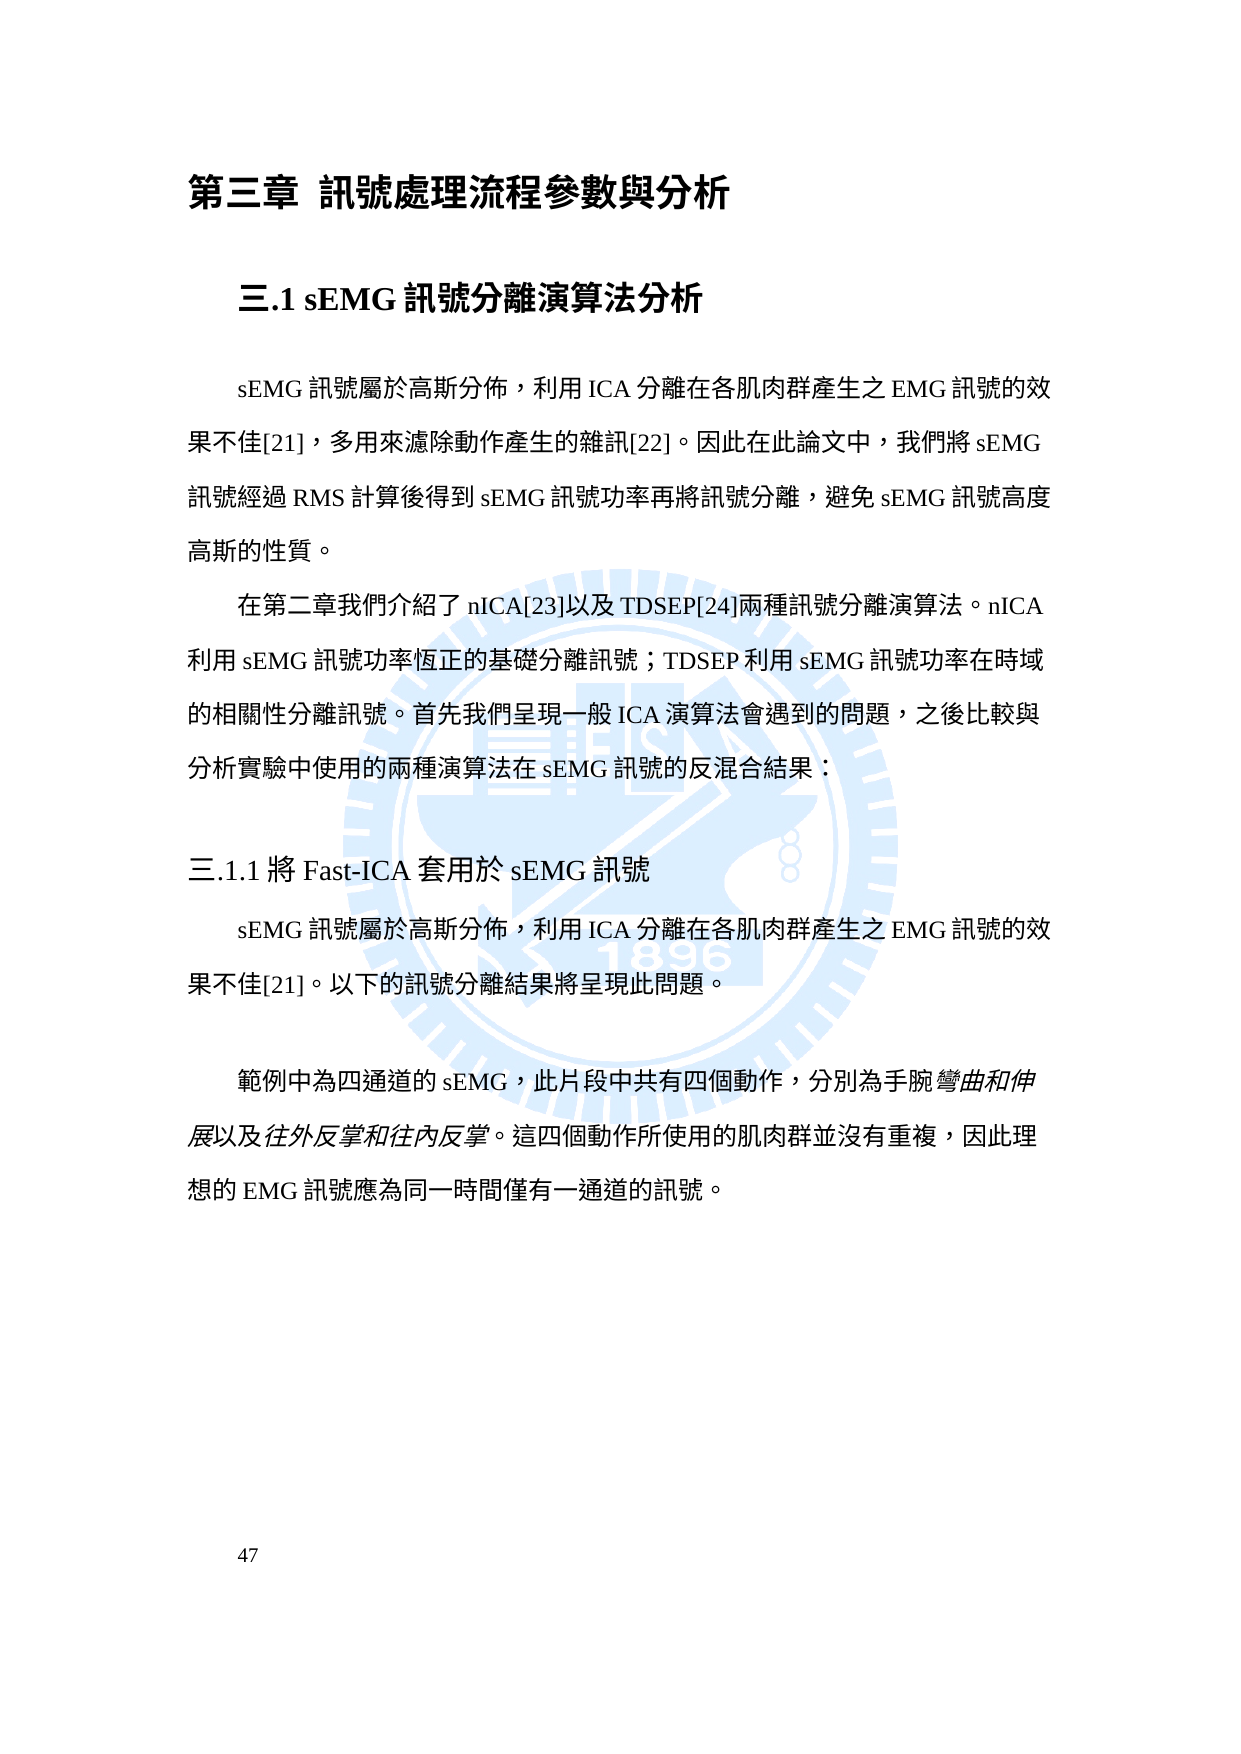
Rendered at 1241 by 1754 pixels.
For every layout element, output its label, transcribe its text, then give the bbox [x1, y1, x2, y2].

text 在第二章我們介紹了nICA[23]以及TDSEP[24]兩種訊號分離演算法。nICA利用sEMG訊號功率恆正的基礎分離訊號；TDSEP利用sEMG訊號功率在時域的相關性分離訊號。首先我們呈現一般ICA演算法會遇到的問題，之後比較與分析實驗中使用的兩種演算法在sEMG訊號的反混合結果： [187, 586, 1053, 785]
subtitle 將Fast-ICA套用於sEMG訊號 [187, 846, 1053, 889]
text sEMG訊號屬於高斯分佈，利用ICA分離在各肌肉群產生之EMG訊號的效果不佳[21]。以下的訊號分離結果將呈現此問題。 [187, 910, 1053, 1000]
subtitle 訊號處理流程參數與分析 [187, 163, 1053, 217]
text 範例中為四通道的sEMG，此片段中共有四個動作，分別為手腕彎曲和伸展以及往外反掌和往內反掌。這四個動作所使用的肌肉群並沒有重複，因此理想的EMG訊號應為同一時間僅有一通道的訊號。 [187, 1062, 1053, 1207]
text sEMG訊號屬於高斯分佈，利用ICA分離在各肌肉群產生之EMG訊號的效果不佳[21]，多用來濾除動作產生的雜訊[22]。因此在此論文中，我們將sEMG訊號經過RMS計算後得到sEMG訊號功率再將訊號分離，避免sEMG訊號高度高斯的性質。 [187, 368, 1053, 568]
subtitle sEMG訊號分離演算法分析 [187, 272, 1053, 320]
